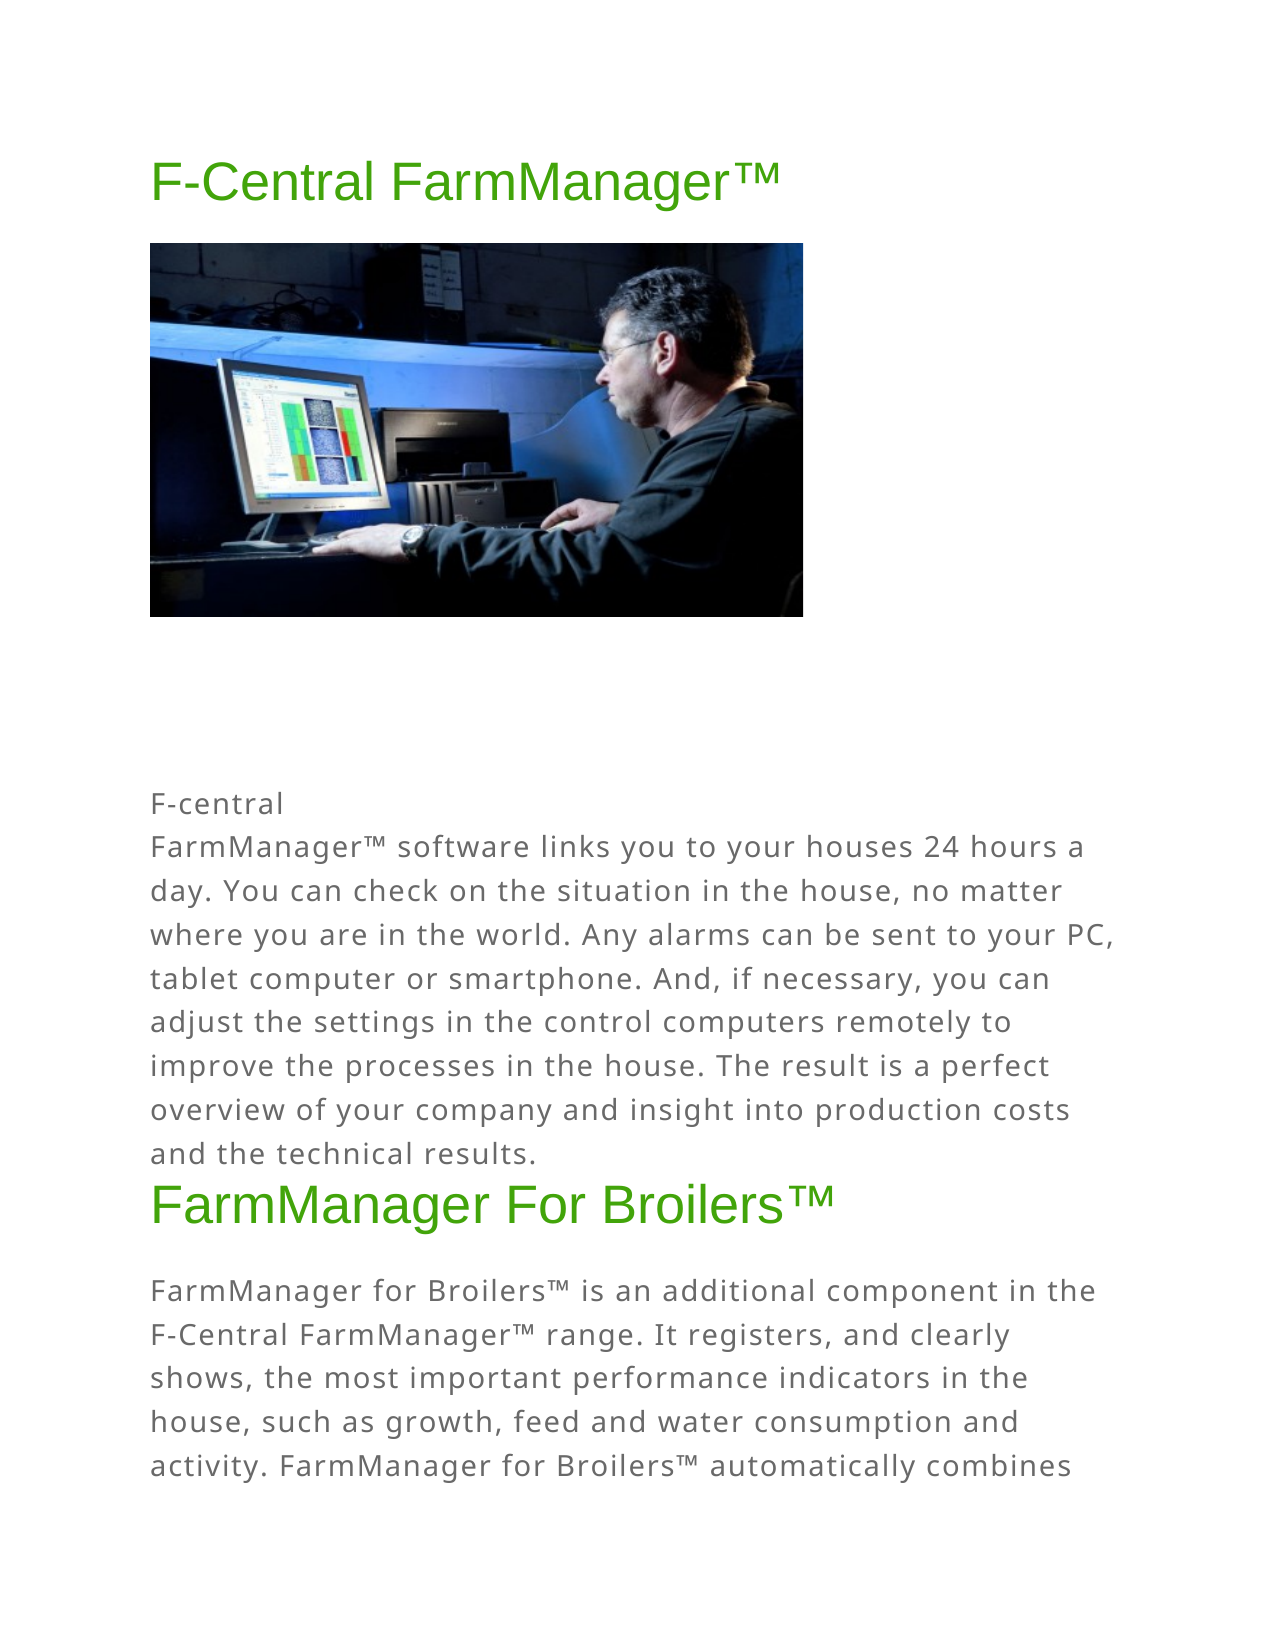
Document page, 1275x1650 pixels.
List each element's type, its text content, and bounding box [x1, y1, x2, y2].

picture [150, 243, 804, 617]
text F-central [150, 779, 1125, 823]
text FarmManager™ software links you to your houses 24 hours a day. You can check on the situation in the house, no matter where you are in the world. Any alarms can be sent to your PC, tablet computer or smartphone. And, if necessary, you can adjust the settings in the control computers remotely to improve the processes in the house. The result is a perfect overview of your company and insight into production costs and the technical results. [150, 823, 1125, 1173]
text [150, 1266, 1125, 1485]
subtitle FarmManager For Broilers™ [150, 1173, 1125, 1235]
subtitle F-Central FarmManager™ [150, 150, 1125, 212]
